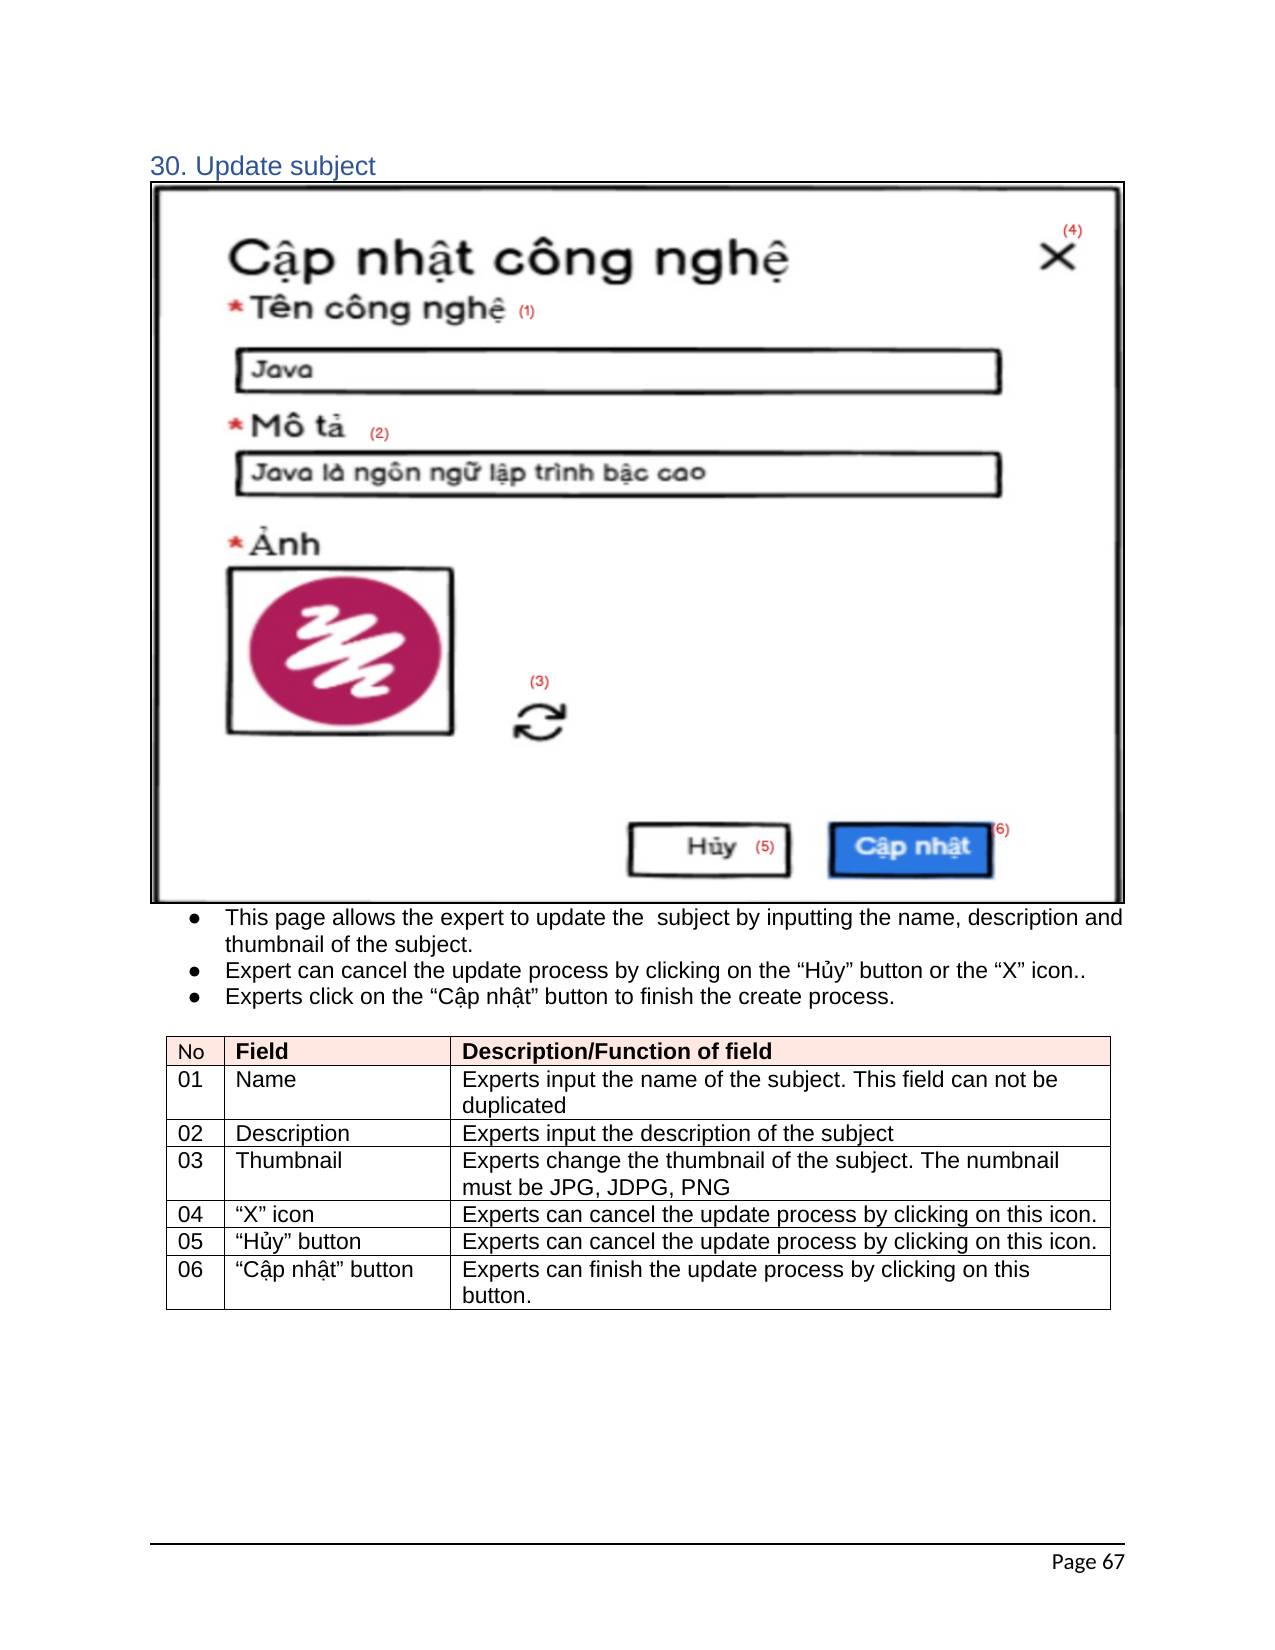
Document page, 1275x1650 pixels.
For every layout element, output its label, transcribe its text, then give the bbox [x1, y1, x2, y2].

subtitle 30. Update subject [150, 150, 1125, 181]
list This page allows the expert to update the subject by inputting the name, description and thumbnail of the subject. [187, 904, 1125, 957]
picture [152, 183, 1123, 902]
list Experts click on the “Cập nhật” button to finish the create process. [187, 983, 1125, 1009]
list Expert can cancel the update process by clicking on the “Hủy” button or the “X” icon.. [187, 957, 1125, 983]
